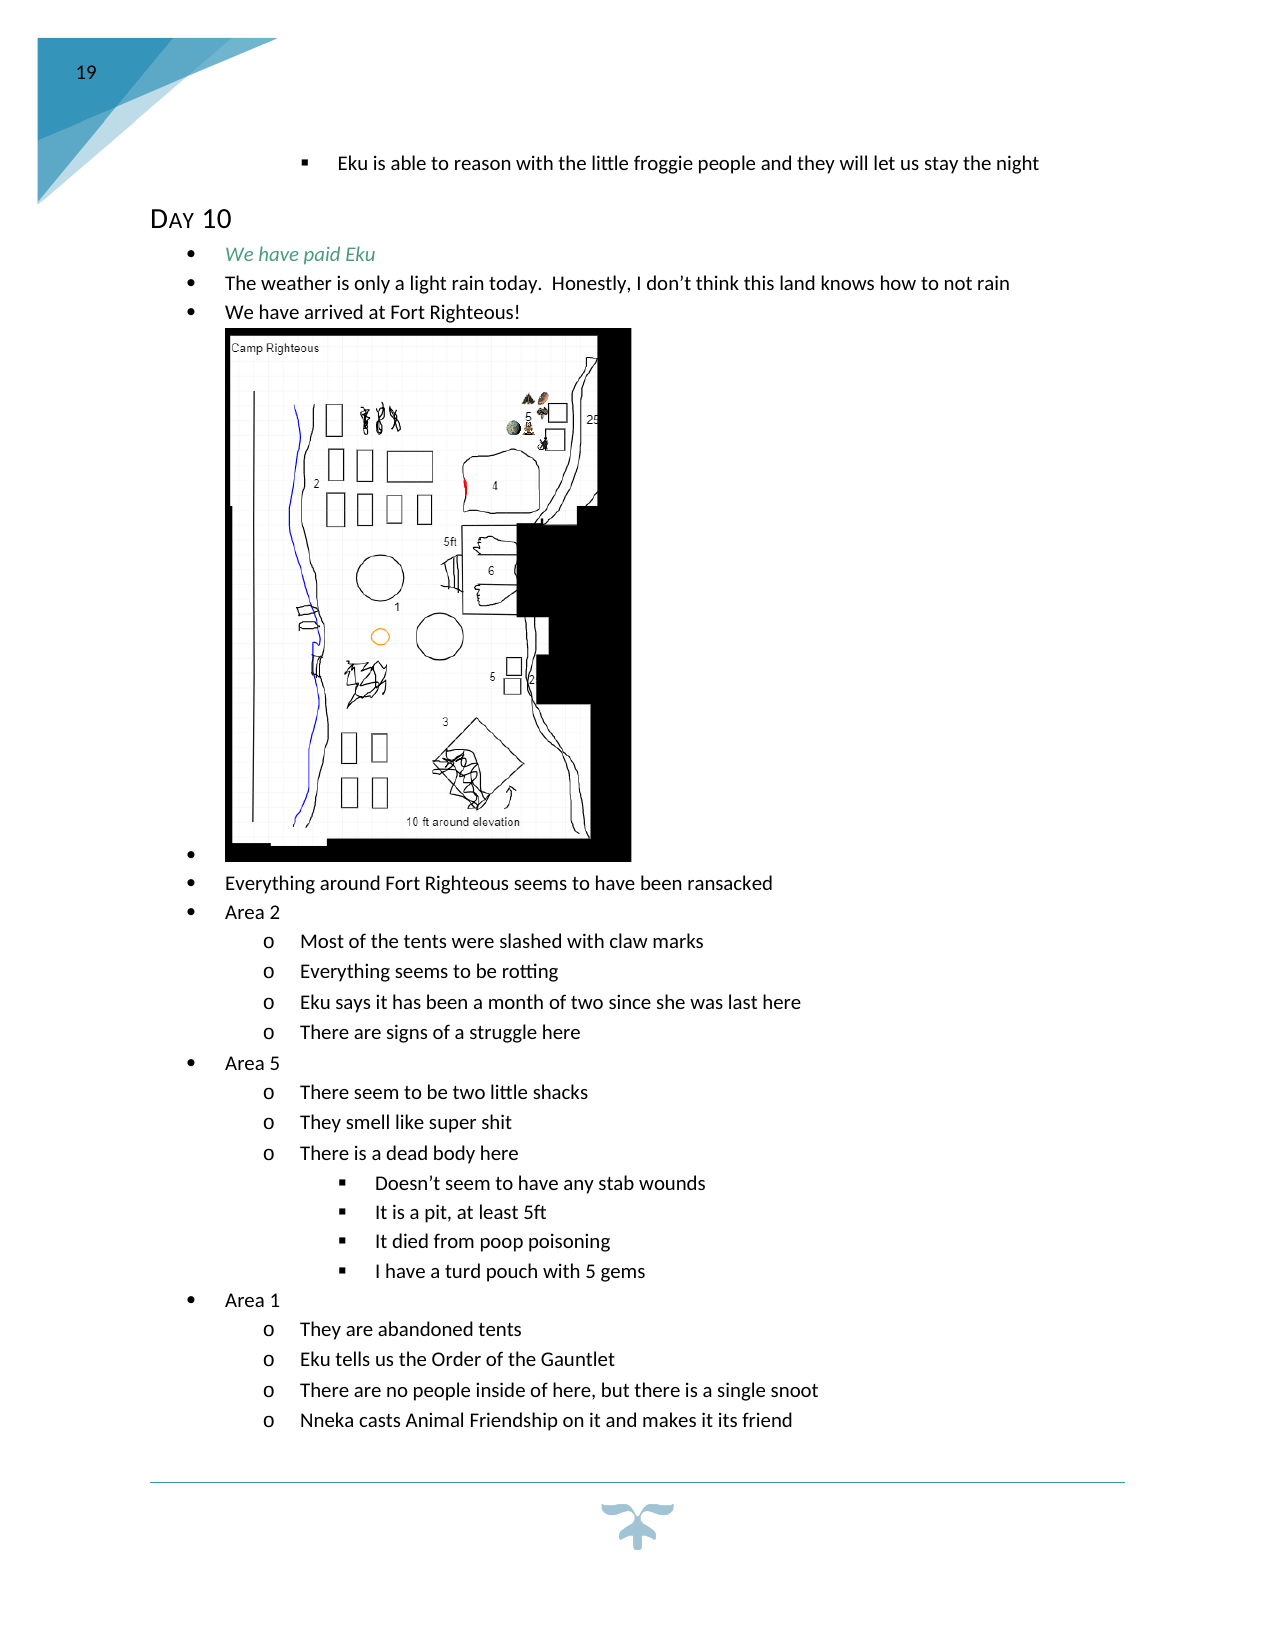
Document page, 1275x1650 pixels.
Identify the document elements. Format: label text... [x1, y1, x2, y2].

picture [225, 328, 632, 862]
list There seem to be two little shacks [262, 1079, 1125, 1106]
list It died from poop poisoning [337, 1229, 1125, 1254]
list Most of the tents were slashed with claw marks [262, 928, 1125, 955]
list Eku is able to reason with the little froggie people and they will let us stay the night [300, 150, 1125, 175]
list The weather is only a light rain today. Honestly, I don’t think this land knows how to not rain [187, 270, 1125, 296]
list It is a pit, at least 5ft [337, 1199, 1125, 1225]
list We have arrived at Fort Righteous! [187, 299, 1125, 325]
list Everything seems to be rotting [262, 959, 1125, 985]
list They are abandoned tents [262, 1316, 1125, 1343]
list There are signs of a struggle here [262, 1019, 1125, 1046]
list I have a turd pouch with 5 gems [337, 1258, 1125, 1283]
list Eku says it has been a month of two since she was last here [262, 989, 1125, 1016]
list Area 2 [187, 899, 1125, 924]
list Nneka casts Animal Friendship on it and makes it its friend [262, 1407, 1125, 1434]
list Area 1 [187, 1287, 1125, 1312]
list We have paid Eku [187, 241, 1125, 266]
list Everything around Fort Righteous seems to have been ransacked [187, 870, 1125, 895]
picture [37, 37, 279, 206]
list They smell like super shit [262, 1109, 1125, 1136]
subtitle Day 10 [150, 200, 1125, 236]
list There are no people inside of here, but there is a single snoot [262, 1377, 1125, 1403]
list Doesn’t seem to have any stab wounds [337, 1170, 1125, 1196]
list Area 5 [187, 1050, 1125, 1075]
list There is a dead body here [262, 1140, 1125, 1166]
list Eku tells us the Order of the Gauntlet [262, 1347, 1125, 1373]
